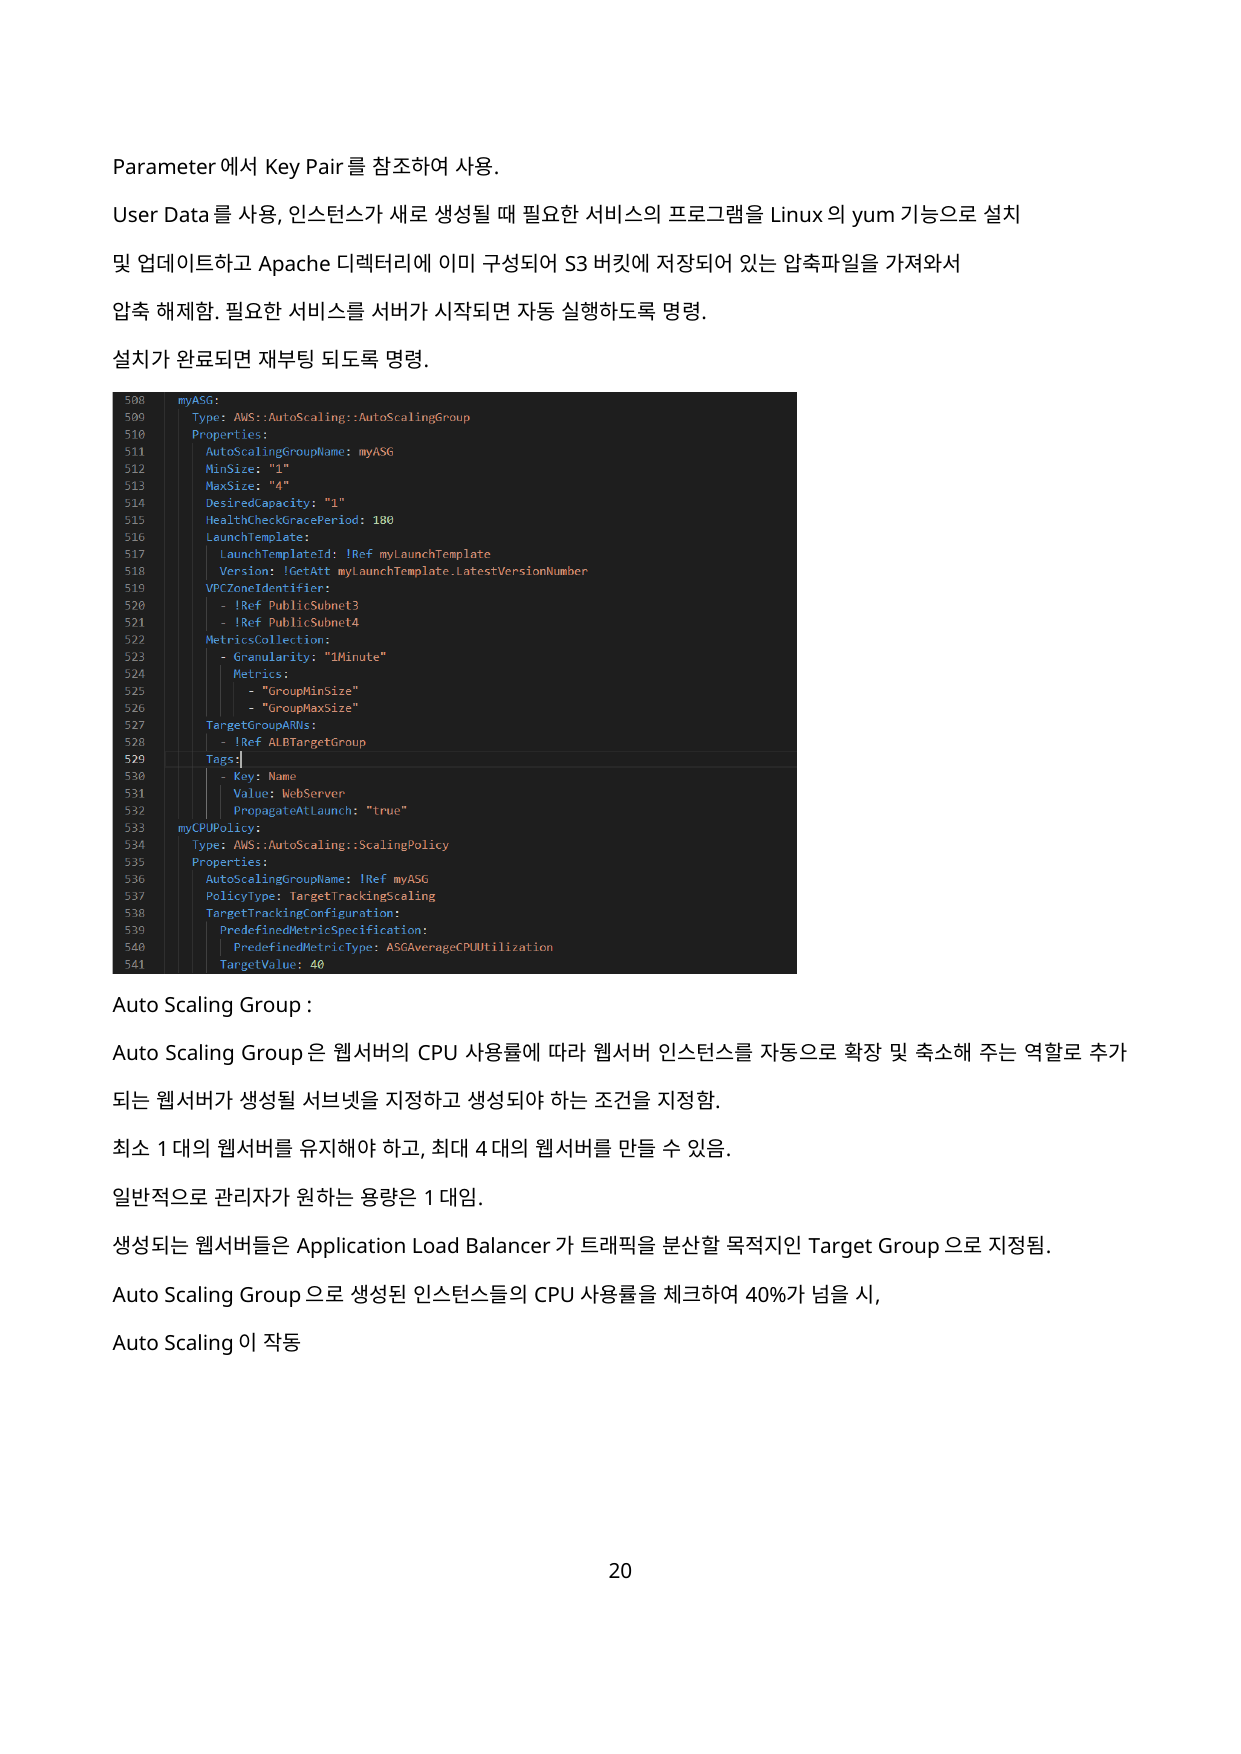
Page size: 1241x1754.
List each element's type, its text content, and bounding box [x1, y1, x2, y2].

text Auto Scaling Group은 웹서버의 CPU 사용률에 따라 웹서버 인스턴스를 자동으로 확장 및 축소해 주는 역할로 추가 되는 웹서버가 생성될 서브넷을 지정하고 생성되야 하는 조건을 지정함. [112, 1036, 1128, 1114]
text 설치가 완료되면 재부팅 되도록 명령. [112, 344, 1128, 374]
text Parameter에서 Key Pair를 참조하여 사용. [112, 150, 1128, 180]
text 및 업데이트하고 Apache 디렉터리에 이미 구성되어 S3 버킷에 저장되어 있는 압축파일을 가져와서 [112, 247, 1128, 277]
text User Data를 사용, 인스턴스가 새로 생성될 때 필요한 서비스의 프로그램을 Linux의 yum 기능으로 설치 [112, 198, 1128, 229]
text Auto Scaling Group : [112, 990, 1128, 1019]
picture [112, 392, 797, 974]
text 압축 해제함. 필요한 서비스를 서버가 시작되면 자동 실행하도록 명령. [112, 295, 1128, 326]
text 최소 1대의 웹서버를 유지해야 하고, 최대 4대의 웹서버를 만들 수 있음. [112, 1133, 1128, 1163]
text 생성되는 웹서버들은 Application Load Balancer가 트래픽을 분산할 목적지인 Target Group으로 지정됨. [112, 1229, 1128, 1260]
text 일반적으로 관리자가 원하는 용량은 1대임. [112, 1181, 1128, 1211]
text Auto Scaling이 작동 [112, 1326, 1128, 1357]
text Auto Scaling Group으로 생성된 인스턴스들의 CPU 사용률을 체크하여 40%가 넘을 시, [112, 1278, 1128, 1308]
